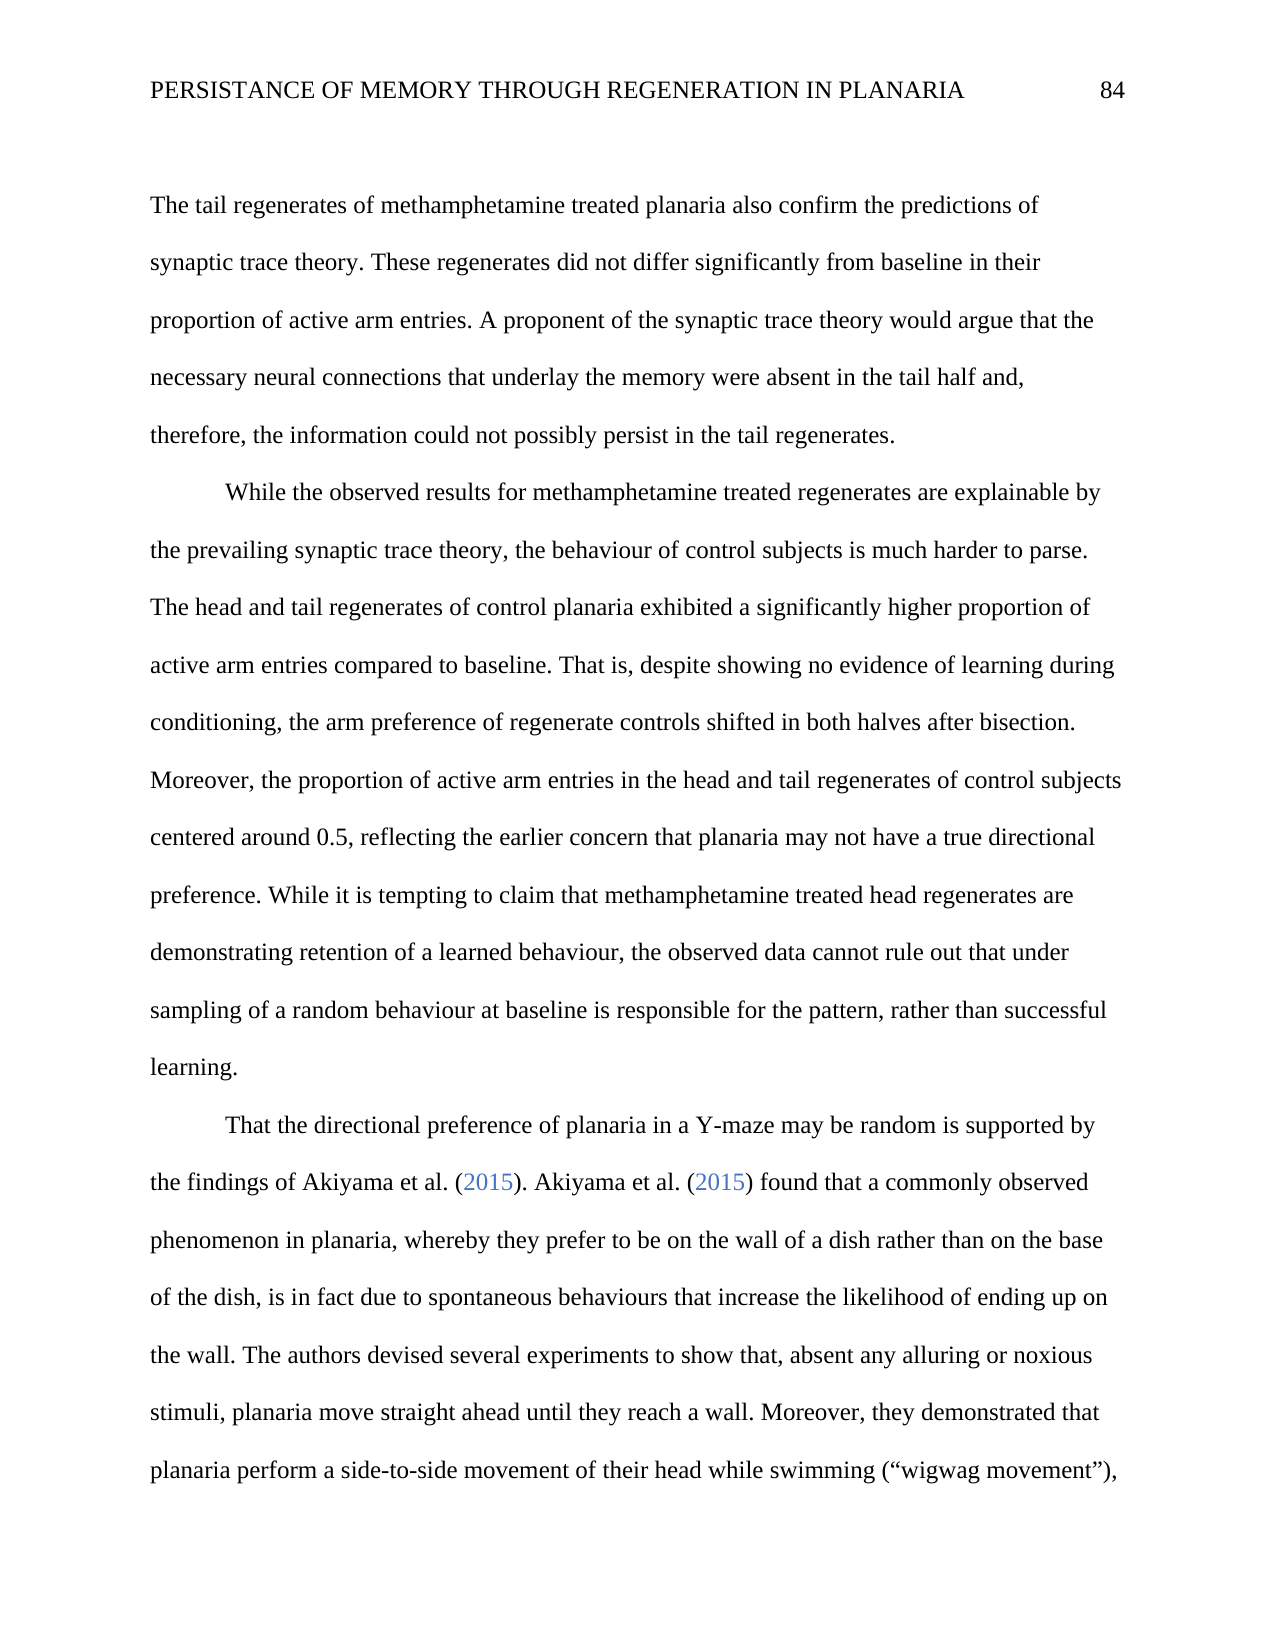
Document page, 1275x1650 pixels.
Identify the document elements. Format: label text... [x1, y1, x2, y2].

text While the observed results for methamphetamine treated regenerates are explainable by the prevailing synaptic trace theory, the behaviour of control subjects is much harder to parse. The head and tail regenerates of control planaria exhibited a significantly higher proportion of active arm entries compared to baseline. That is, despite showing no evidence of learning during conditioning, the arm preference of regenerate controls shifted in both halves after bisection. Moreover, the proportion of active arm entries in the head and tail regenerates of control subjects centered around 0.5, reflecting the earlier concern that planaria may not have a true directional preference. While it is tempting to claim that methamphetamine treated head regenerates are demonstrating retention of a learned behaviour, the observed data cannot rule out that under sampling of a random behaviour at baseline is responsible for the pattern, rather than successful learning. [150, 477, 1125, 1081]
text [150, 190, 1125, 449]
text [150, 1110, 1125, 1484]
